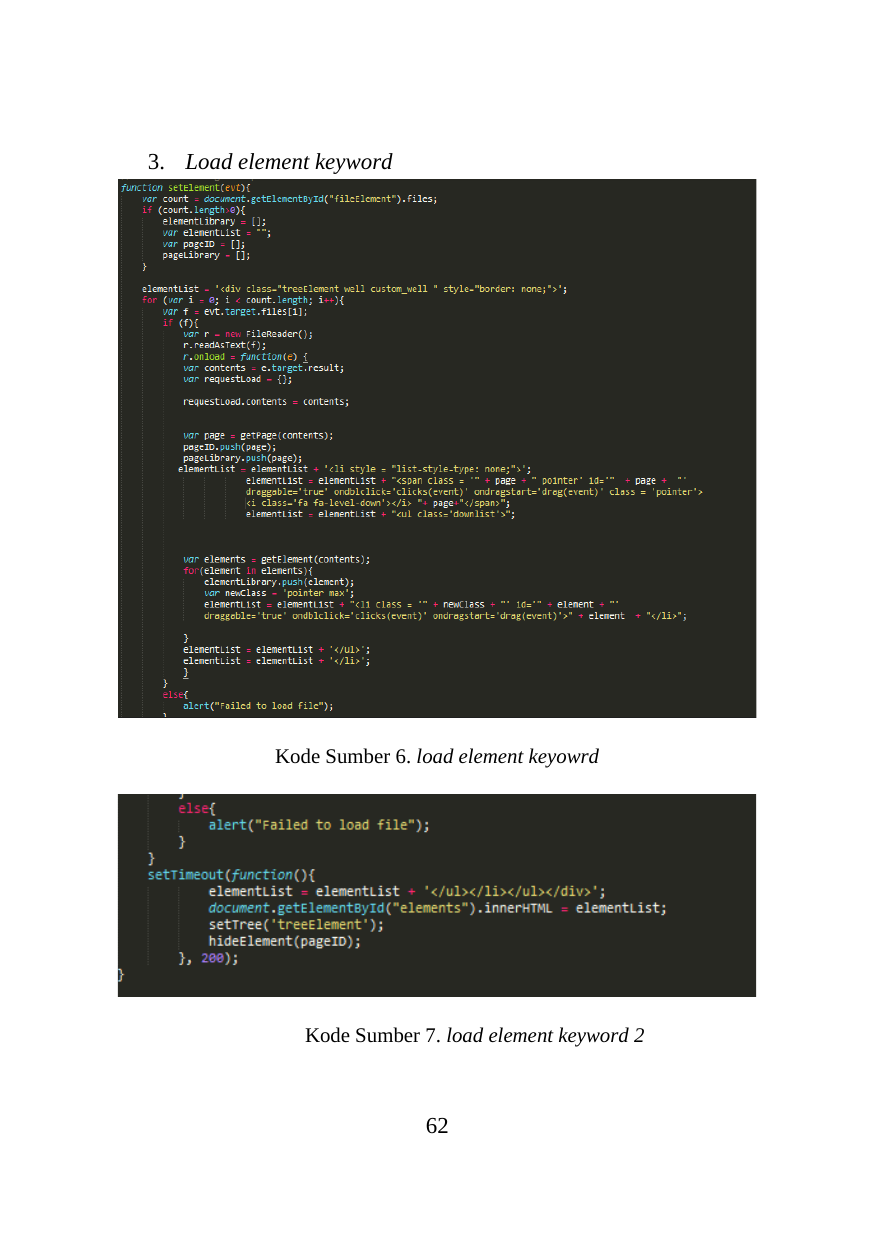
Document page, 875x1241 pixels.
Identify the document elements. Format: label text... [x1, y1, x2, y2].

text Kode Sumber 7. load element keyword 2 [118, 1023, 756, 1047]
picture [118, 179, 757, 718]
text Kode Sumber 6. load element keyowrd [118, 744, 756, 768]
list Load element keyword [148, 148, 756, 174]
picture [117, 794, 757, 997]
